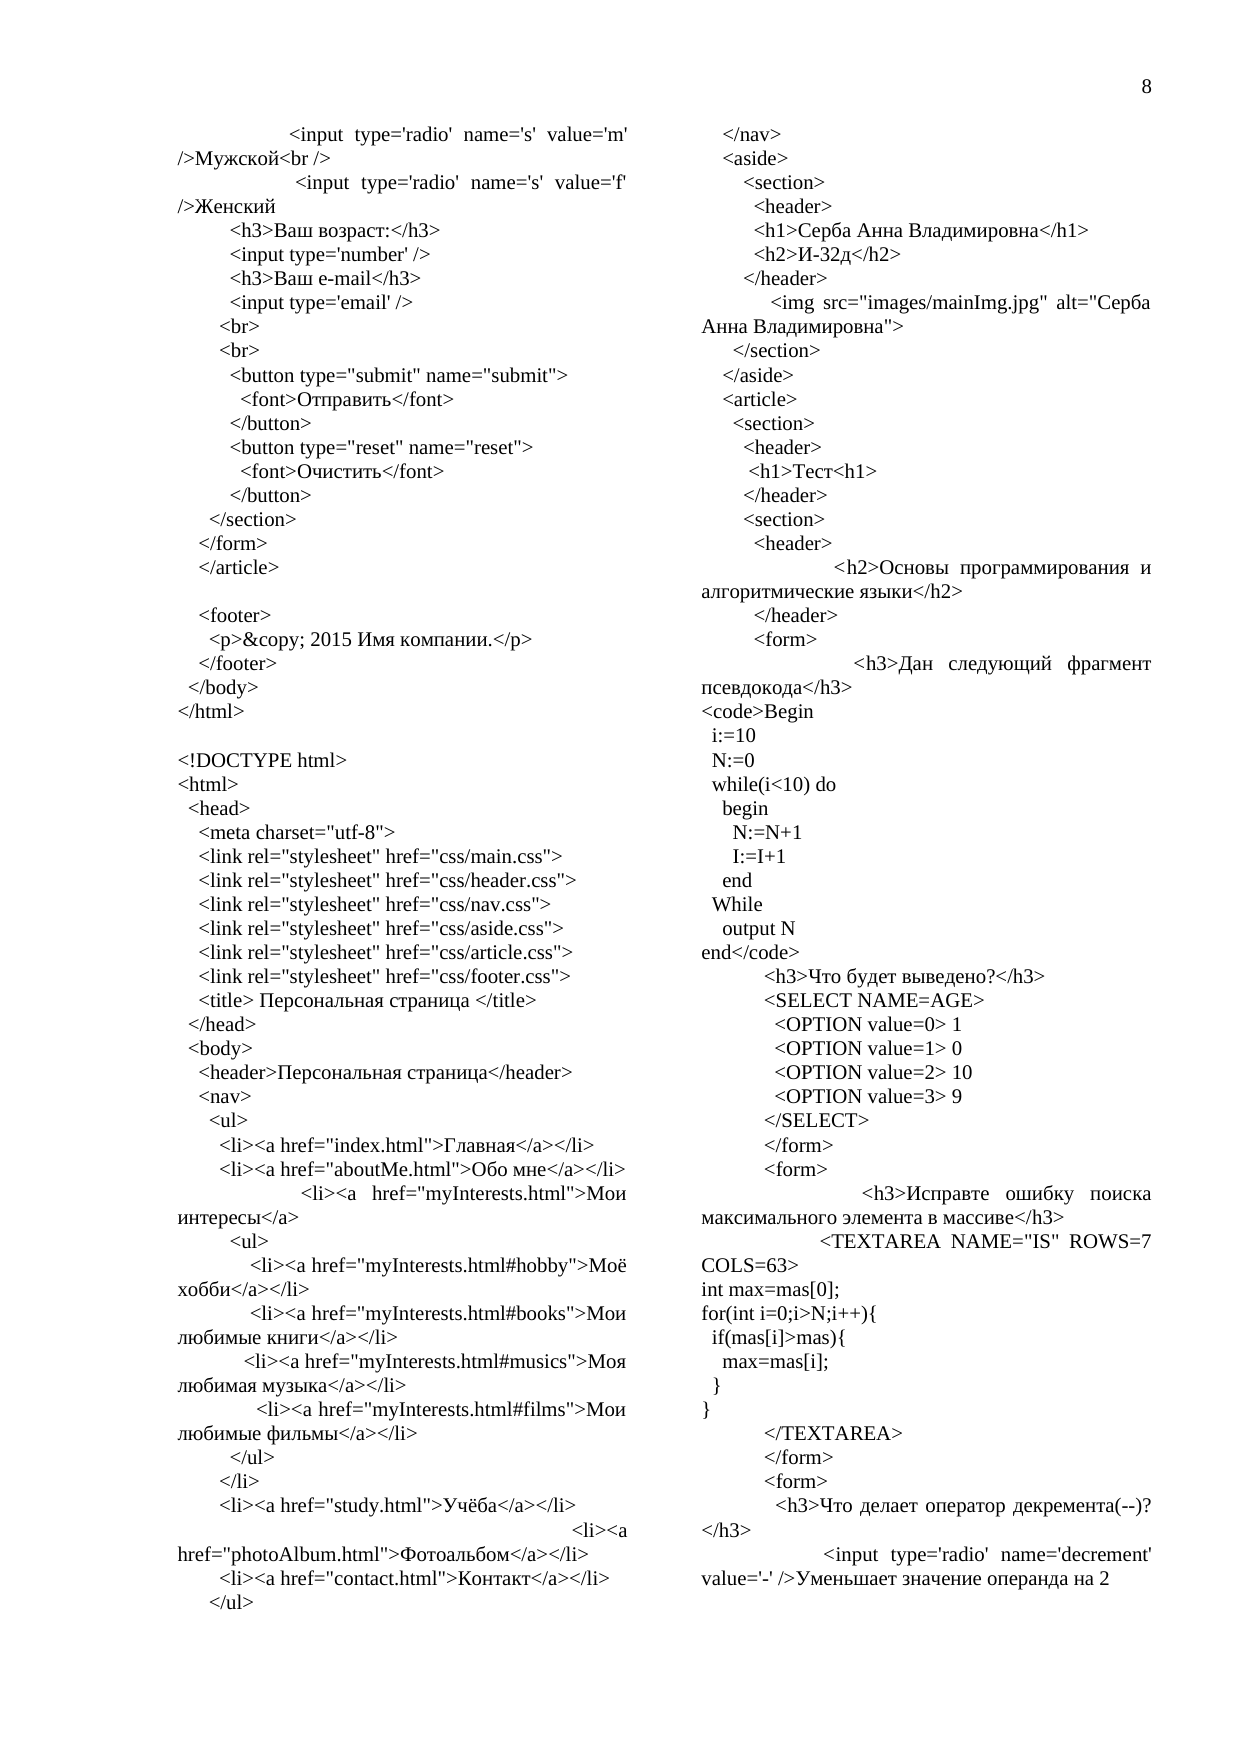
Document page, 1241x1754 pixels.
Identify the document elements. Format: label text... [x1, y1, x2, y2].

text </section> [701, 338, 1152, 362]
text <link rel="stylesheet" href="css/footer.css"> [177, 964, 627, 988]
text <li><a href="myInterests.html">Мои интересы</a> [177, 1181, 627, 1229]
text </button> [177, 411, 627, 435]
text </ul> [177, 1590, 627, 1614]
text <meta charset="utf-8"> [177, 820, 627, 844]
text <code>Begin [701, 699, 1152, 723]
text <section> [701, 170, 1152, 194]
text <OPTION value=3> 9 [701, 1084, 1152, 1108]
text i:=10 [701, 723, 1152, 747]
text } [701, 1397, 1152, 1421]
text end [701, 868, 1152, 892]
text <li><a href="photoAlbum.html">Фотоальбом</a></li> [177, 1517, 627, 1566]
text } [701, 1373, 1152, 1397]
text <h3>Исправте ошибку поиска максимального элемента в массиве</h3> [701, 1181, 1152, 1229]
text <h3>Ваш e-mail</h3> [177, 266, 627, 290]
text </ul> [177, 1445, 627, 1469]
text output N [701, 916, 1152, 940]
text N:=N+1 [701, 820, 1152, 844]
text <article> [701, 387, 1152, 411]
text <OPTION value=1> 0 [701, 1036, 1152, 1060]
text </html> [177, 699, 627, 723]
text max=mas[i]; [701, 1349, 1152, 1373]
text </header> [701, 603, 1152, 627]
text </aside> [701, 362, 1152, 387]
text <li><a href="study.html">Учёба</a></li> [177, 1493, 627, 1517]
text <title> Персональная страница </title> [177, 988, 627, 1012]
text </footer> [177, 651, 627, 675]
text <nav> [177, 1084, 627, 1108]
text <!DOCTYPE html> [177, 747, 627, 772]
text <input type='email' /> [177, 290, 627, 314]
text <h2>Основы программирования и алгоритмические языки</h2> [701, 555, 1152, 603]
text <section> [701, 411, 1152, 435]
text </SELECT> [701, 1108, 1152, 1132]
text <h3>Ваш возраст:</h3> [177, 218, 627, 242]
text <OPTION value=0> 1 [701, 1012, 1152, 1036]
text for(int i=0;i>N;i++){ [701, 1301, 1152, 1325]
text </header> [701, 266, 1152, 290]
text <section> [701, 507, 1152, 531]
text <h3>Что будет выведено?</h3> [701, 964, 1152, 988]
text <header> [701, 435, 1152, 459]
text <link rel="stylesheet" href="css/main.css"> [177, 844, 627, 868]
text <header> [701, 531, 1152, 555]
text <button type="submit" name="submit"> [177, 362, 627, 387]
text </head> [177, 1012, 627, 1036]
text int max=mas[0]; [701, 1277, 1152, 1301]
text <link rel="stylesheet" href="css/article.css"> [177, 940, 627, 964]
text While [701, 892, 1152, 916]
text <input type='number' /> [177, 242, 627, 266]
text <h3>Дан следующий фрагмент псевдокода</h3> [701, 651, 1152, 699]
text <form> [701, 1157, 1152, 1181]
text I:=I+1 [701, 844, 1152, 868]
text <img src="images/mainImg.jpg" alt="Серба Анна Владимировна"> [701, 290, 1152, 338]
text <li><a href="contact.html">Контакт</a></li> [177, 1566, 627, 1590]
text <br> [177, 338, 627, 362]
text <input type='radio' name='decrement' value='-' />Уменьшает значение операнда на 2 [701, 1542, 1152, 1590]
text <h1>Серба Анна Владимировна</h1> [701, 218, 1152, 242]
text <ul> [177, 1229, 627, 1253]
text <input type='radio' name='s' value='m' />Мужской<br /> [177, 122, 627, 170]
text <html> [177, 772, 627, 796]
text <header>Персональная страница</header> [177, 1060, 627, 1084]
text </nav> [701, 122, 1152, 146]
text <form> [701, 627, 1152, 651]
text <li><a href="myInterests.html#musics">Моя любимая музыка</a></li> [177, 1349, 627, 1397]
text <head> [177, 796, 627, 820]
text <h2>И-32д</h2> [701, 242, 1152, 266]
text <li><a href="index.html">Главная</a></li> [177, 1132, 627, 1157]
text <li><a href="myInterests.html#hobby">Моё хобби</a></li> [177, 1253, 627, 1301]
text <ul> [177, 1108, 627, 1132]
text N:=0 [701, 747, 1152, 772]
text <SELECT NAME=AGE> [701, 988, 1152, 1012]
text <link rel="stylesheet" href="css/header.css"> [177, 868, 627, 892]
text <aside> [701, 146, 1152, 170]
text <h3>Что делает оператор декремента(--)?</h3> [701, 1493, 1152, 1542]
text <header> [701, 194, 1152, 218]
text </body> [177, 675, 627, 699]
text <input type='radio' name='s' value='f' />Женский [177, 170, 627, 218]
text <OPTION value=2> 10 [701, 1060, 1152, 1084]
text if(mas[i]>mas){ [701, 1325, 1152, 1349]
text </article> [177, 555, 627, 579]
text <font>Отправить</font> [177, 387, 627, 411]
text </li> [177, 1469, 627, 1493]
text end</code> [701, 940, 1152, 964]
text <li><a href="myInterests.html#films">Мои любимые фильмы</a></li> [177, 1397, 627, 1445]
text <footer> [177, 603, 627, 627]
text <font>Очистить</font> [177, 459, 627, 483]
text <link rel="stylesheet" href="css/aside.css"> [177, 916, 627, 940]
text while(i<10) do [701, 772, 1152, 796]
text <li><a href="aboutMe.html">Обо мне</a></li> [177, 1157, 627, 1181]
text <button type="reset" name="reset"> [177, 435, 627, 459]
text <br> [177, 314, 627, 338]
text </section> [177, 507, 627, 531]
text </button> [177, 483, 627, 507]
text <TEXTAREA NAME="IS" ROWS=7 COLS=63> [701, 1229, 1152, 1277]
text begin [701, 796, 1152, 820]
text <li><a href="myInterests.html#books">Мои любимые книги</a></li> [177, 1301, 627, 1349]
text </form> [701, 1445, 1152, 1469]
text </TEXTAREA> [701, 1421, 1152, 1445]
text <form> [701, 1469, 1152, 1493]
text </header> [701, 483, 1152, 507]
text <body> [177, 1036, 627, 1060]
text </form> [177, 531, 627, 555]
text <p>&copy; 2015 Имя компании.</p> [177, 627, 627, 651]
text <h1>Тест<h1> [701, 459, 1152, 483]
text <link rel="stylesheet" href="css/nav.css"> [177, 892, 627, 916]
text </form> [701, 1132, 1152, 1157]
